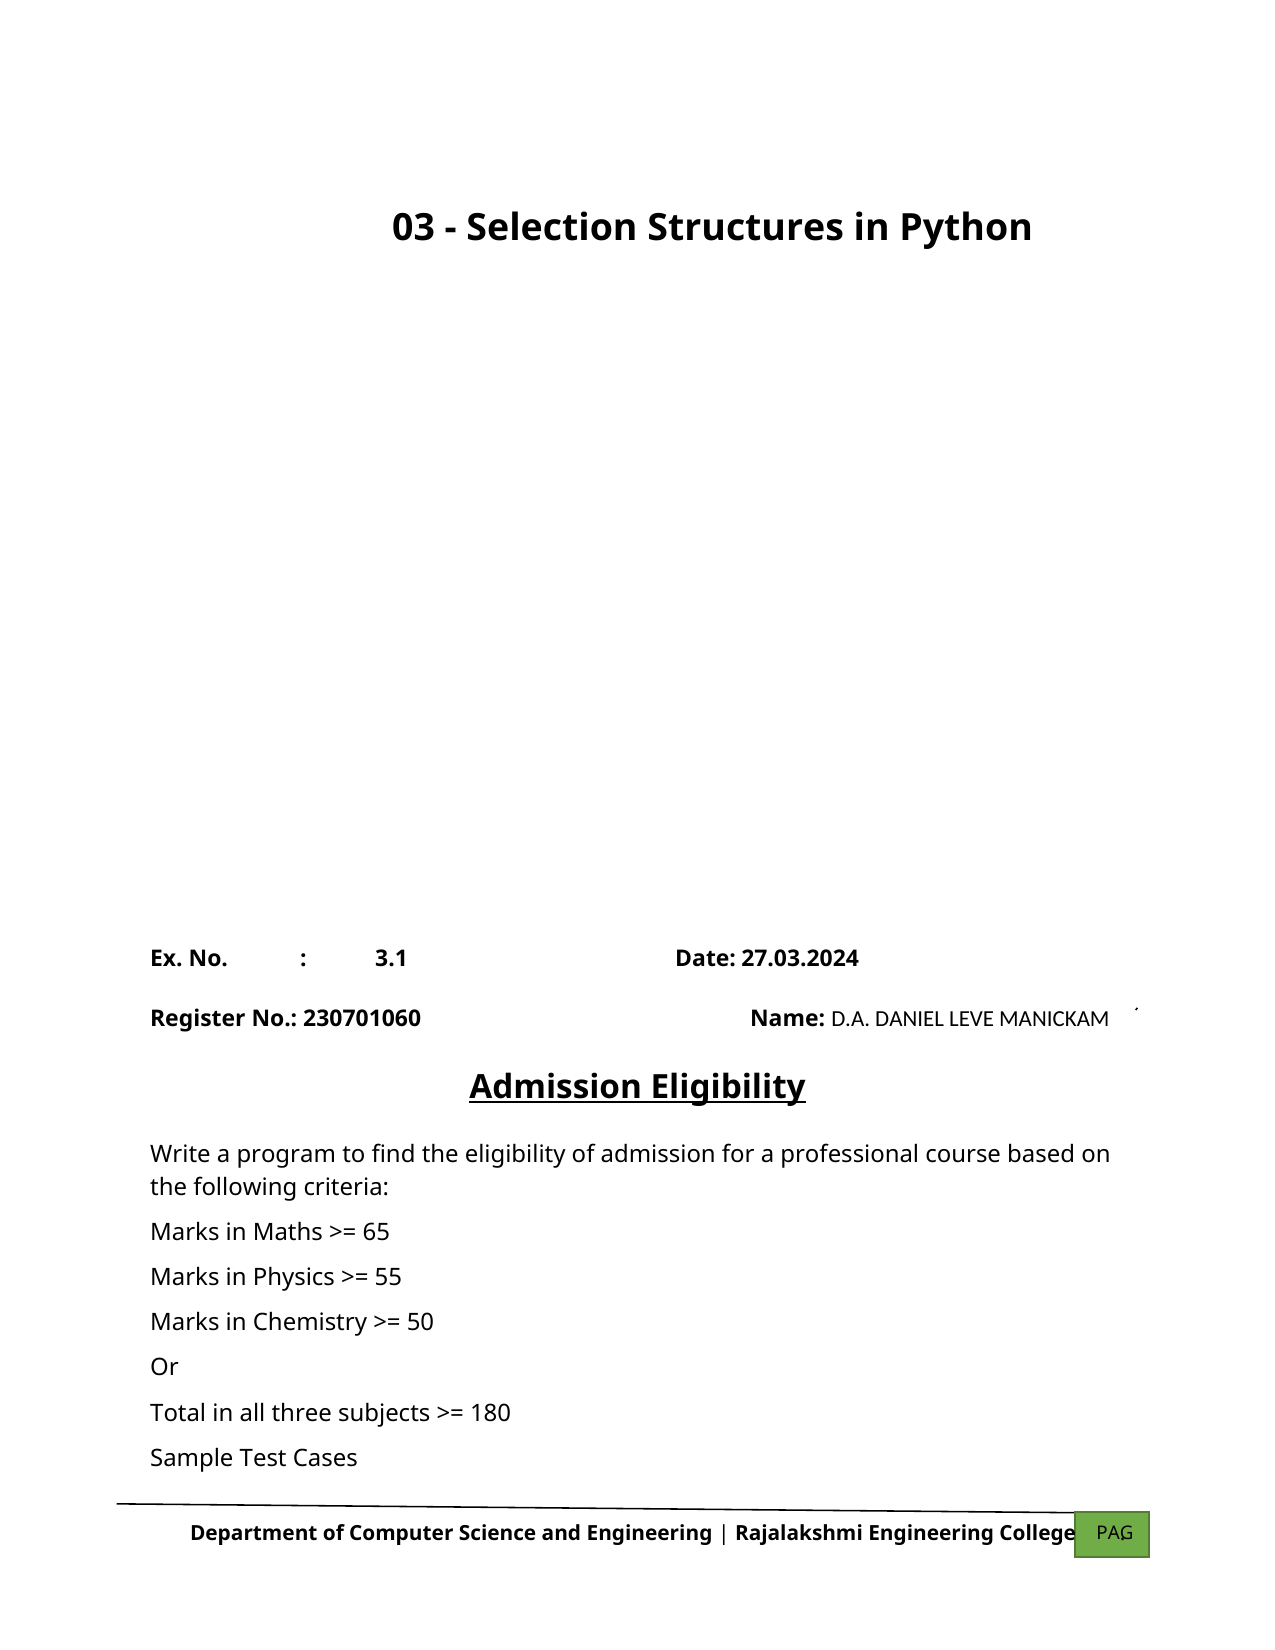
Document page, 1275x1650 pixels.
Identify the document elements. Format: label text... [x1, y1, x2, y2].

text Ex. No. : 3.1 Date: 27.03.2024 [150, 942, 1125, 973]
text Write a program to find the eligibility of admission for a professional course based on the following criteria: [150, 1137, 1125, 1202]
text Sample Test Cases [150, 1440, 1125, 1473]
text Admission Eligibility [150, 1063, 1125, 1108]
text Marks in Chemistry >= 50 [150, 1305, 1125, 1338]
subtitle 03 - Selection Structures in Python [225, 200, 1125, 251]
text Marks in Maths >= 65 [150, 1215, 1125, 1247]
text Marks in Physics >= 55 [150, 1260, 1125, 1293]
text Register No.: 230701060 Name: D.A. DANIEL LEVE MANICKAM [150, 1002, 1125, 1033]
text Or [150, 1350, 1125, 1383]
text Total in all three subjects >= 180 [150, 1395, 1125, 1428]
